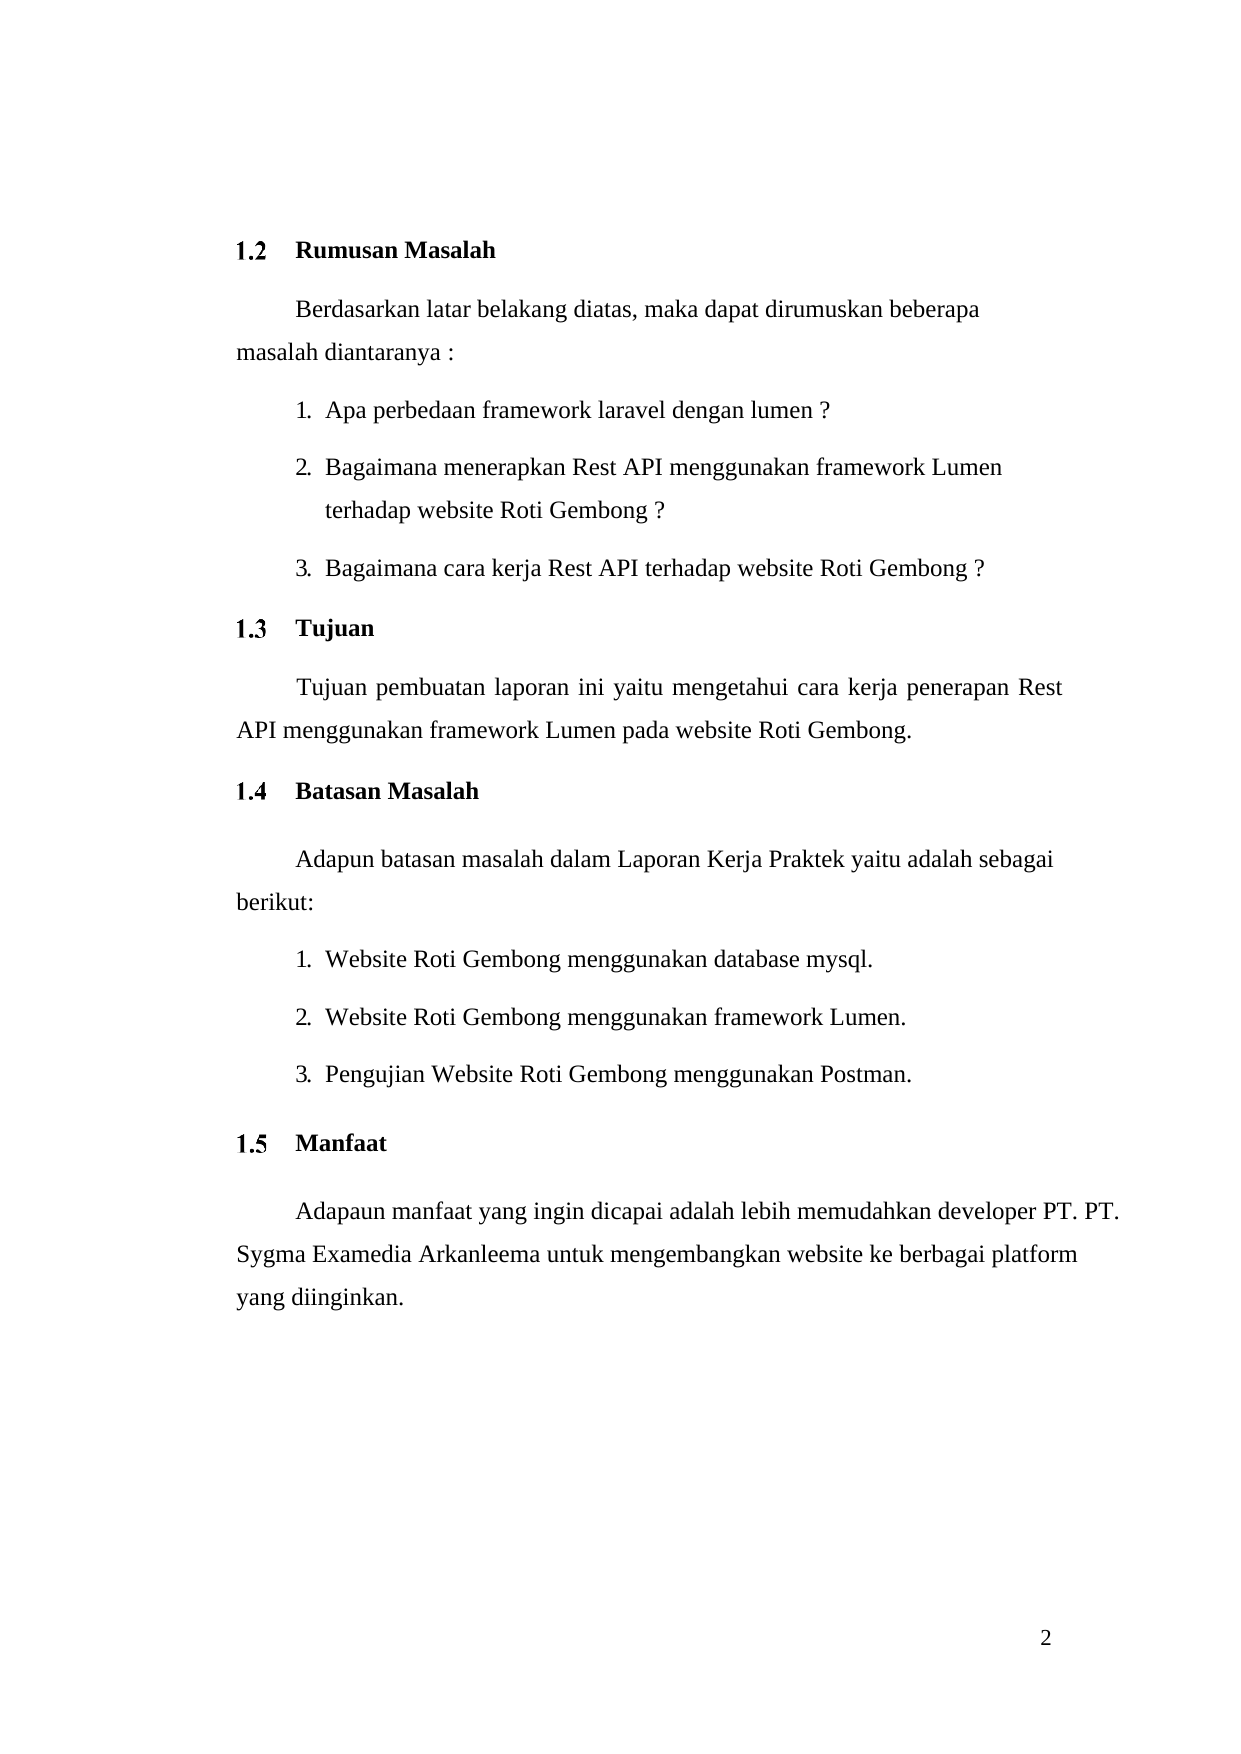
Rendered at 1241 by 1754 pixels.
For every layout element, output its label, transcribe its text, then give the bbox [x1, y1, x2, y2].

subtitle Batasan Masalah [295, 776, 1130, 804]
text Tujuan pembuatan laporan ini yaitu mengetahui cara kerja penerapan Rest API menggunakan framework Lumen pada website Roti Gembong. [236, 672, 1063, 744]
list Pengujian Website Roti Gembong menggunakan Postman. [295, 1059, 1063, 1088]
subtitle Tujuan [295, 613, 1130, 642]
subtitle Manfaat [295, 1128, 1130, 1157]
picture [237, 1134, 267, 1153]
list Bagaimana menerapkan Rest API menggunakan framework Lumen terhadap website Roti Gembong ? [295, 452, 1063, 524]
text Adapun batasan masalah dalam Laporan Kerja Praktek yaitu adalah sebagai berikut: [236, 844, 1061, 916]
list Bagaimana cara kerja Rest API terhadap website Roti Gembong ? [295, 553, 1063, 582]
picture [237, 619, 266, 638]
text Adapaun manfaat yang ingin dicapai adalah lebih memudahkan developer PT. PT. Sygma Examedia Arkanleema untuk mengembangkan website ke berbagai platform yang diinginkan. [236, 1196, 1130, 1311]
picture [237, 241, 266, 260]
subtitle Rumusan Masalah [295, 235, 1130, 264]
list Website Roti Gembong menggunakan database mysql. [295, 944, 1063, 973]
text Berdasarkan latar belakang diatas, maka dapat dirumuskan beberapa masalah diantaranya : [236, 294, 1061, 366]
list Website Roti Gembong menggunakan framework Lumen. [295, 1002, 1063, 1031]
picture [237, 782, 266, 800]
list Apa perbedaan framework laravel dengan lumen ? [295, 395, 1063, 423]
